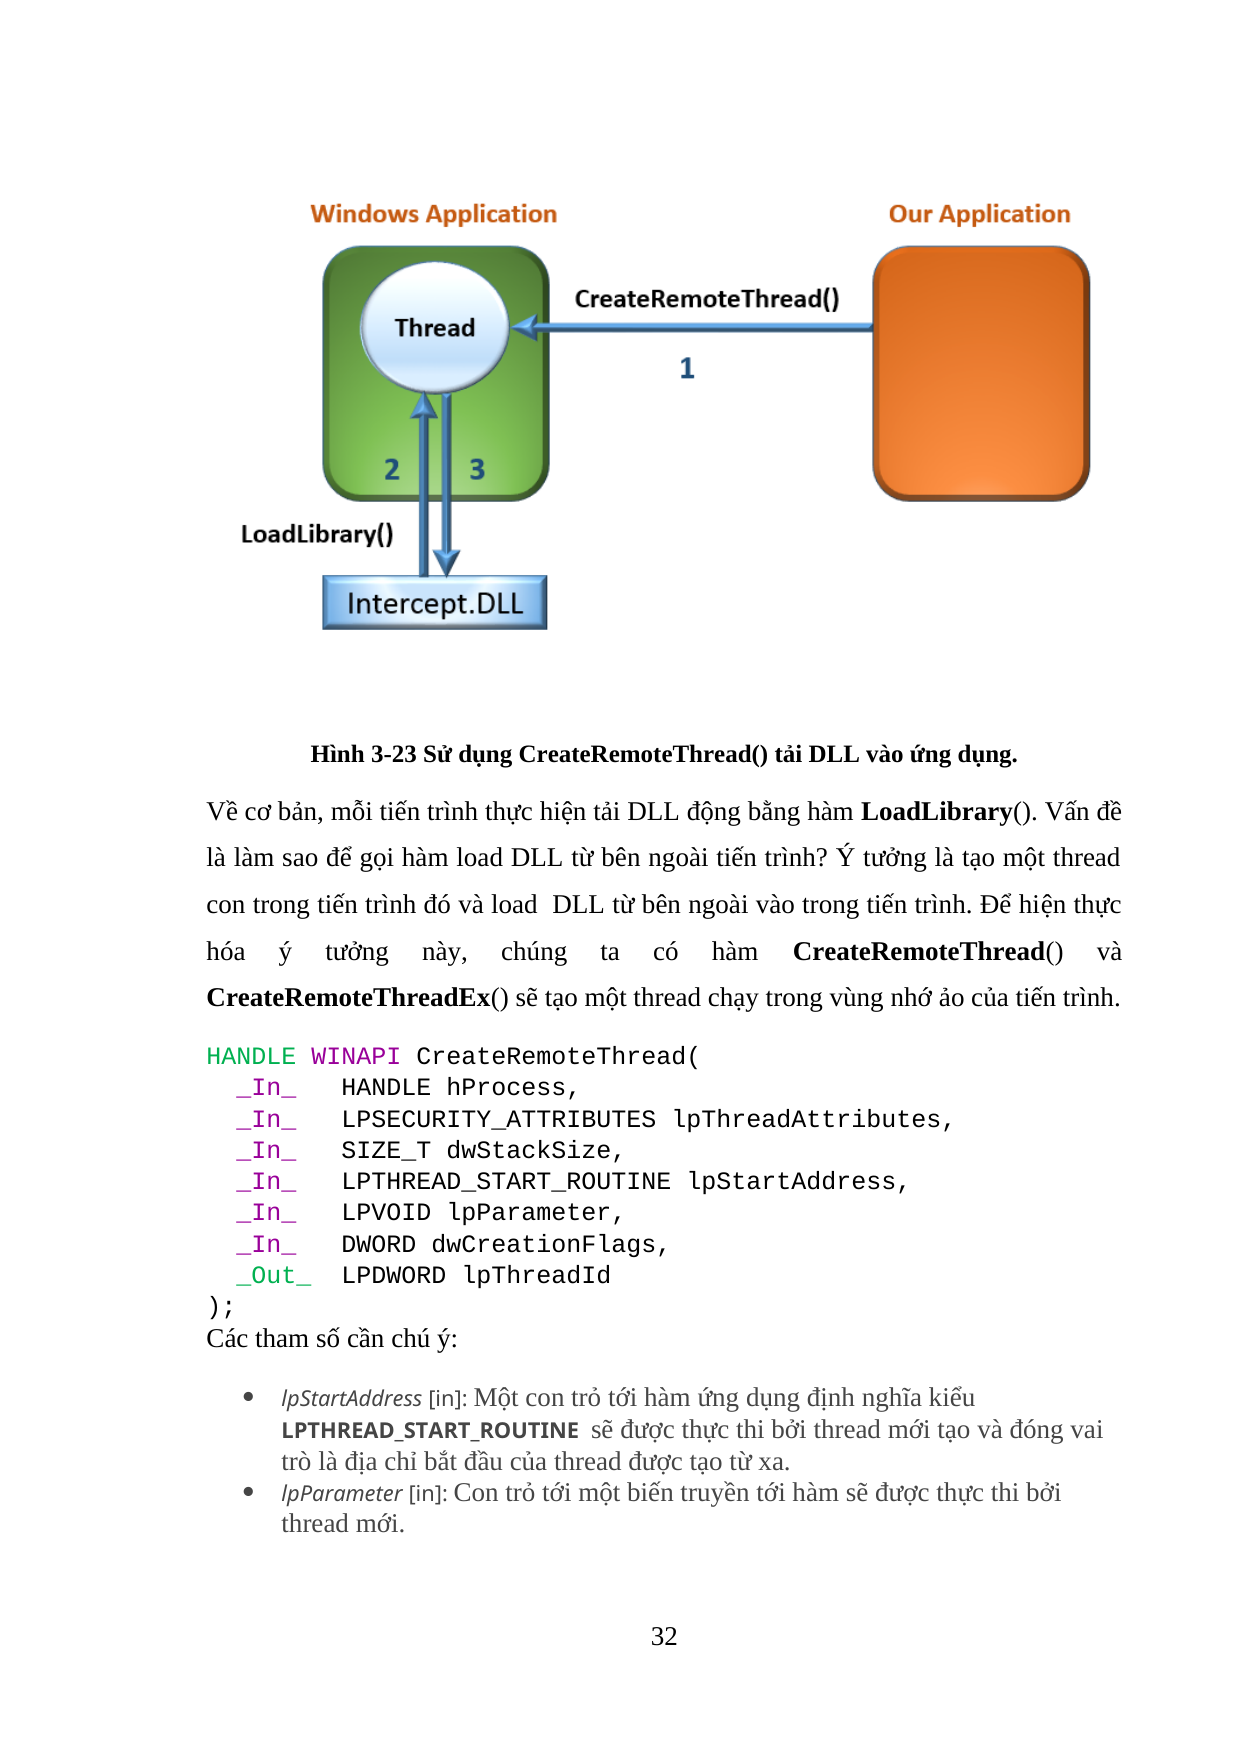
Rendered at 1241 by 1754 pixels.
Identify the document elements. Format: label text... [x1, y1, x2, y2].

list lpStartAddress [in]: Một con trỏ tới hàm ứng dụng định nghĩa kiểu LPTHREAD_START_ROUTINE sẽ được thực thi bởi thread mới tạo và đóng vai trò là địa chỉ bắt đầu của thread được tạo từ xa. [244, 1381, 1122, 1476]
picture [206, 177, 1123, 652]
text _In_ LPVOID lpParameter, [206, 1197, 1122, 1228]
list lpParameter [in]: Con trỏ tới một biến truyền tới hàm sẽ được thực thi bởi thread mới. [244, 1476, 1122, 1539]
text _In_ LPTHREAD_START_ROUTINE lpStartAddress, [206, 1166, 1122, 1197]
text _In_ DWORD dwCreationFlags, [206, 1228, 1122, 1259]
text _Out_ LPDWORD lpThreadId [206, 1259, 1122, 1291]
text HANDLE WINAPI CreateRemoteThread( [206, 1041, 1122, 1072]
text ); [206, 1291, 1122, 1322]
text _In_ SIZE_T dwStackSize, [206, 1134, 1122, 1166]
text _In_ HANDLE hProcess, [206, 1072, 1122, 1103]
text Về cơ bản, mỗi tiến trình thực hiện tải DLL động bằng hàm LoadLibrary(). Vấn đề là làm sao để gọi hàm load DLL từ bên ngoài tiến trình? Ý tưởng là tạo một thread con trong tiến trình đó và load DLL từ bên ngoài vào trong tiến trình. Để hiện thực hóa ý tưởng này, chúng ta có hàm CreateRemoteThread() và CreateRemoteThreadEx() sẽ tạo một thread chạy trong vùng nhớ ảo của tiến trình. [206, 795, 1122, 1013]
text _In_ LPSECURITY_ATTRIBUTES lpThreadAttributes, [206, 1103, 1122, 1134]
text Các tham số cần chú ý: [206, 1322, 1122, 1353]
